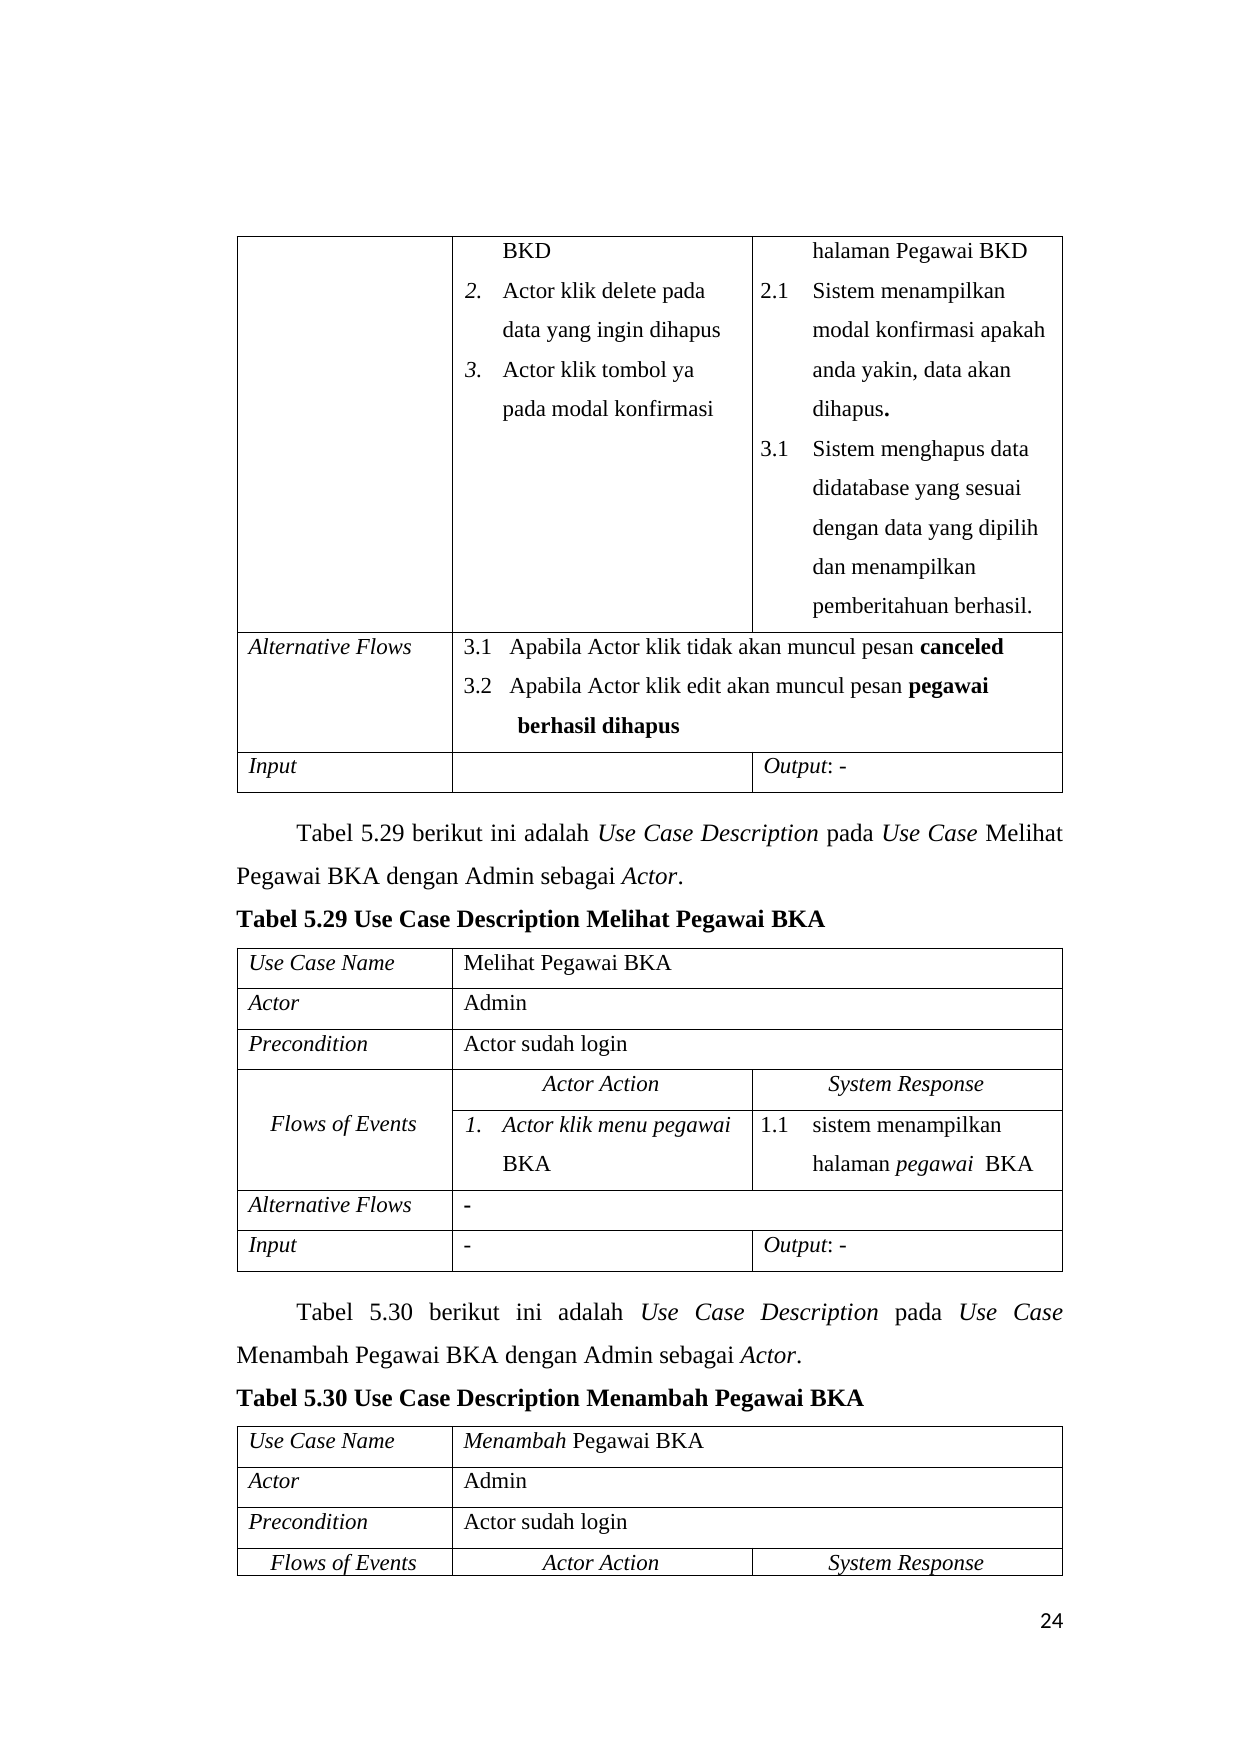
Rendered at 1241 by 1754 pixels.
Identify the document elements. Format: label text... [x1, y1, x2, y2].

table_cell Alternative Flows [238, 1191, 452, 1230]
table_cell Admin [453, 1468, 1062, 1507]
table_cell Actor Action [453, 1549, 752, 1575]
table_cell [453, 753, 752, 792]
table_cell Output: - [753, 1231, 1062, 1271]
table_cell Actor sudah login [453, 1030, 1062, 1069]
table_cell System Response [753, 1070, 1062, 1109]
table_header Menambah Pegawai BKA [453, 1427, 1062, 1467]
table_header Use Case Name [238, 949, 452, 988]
text Tabel 5.30 berikut ini adalah Use Case Description pada Use Case Menambah Pegawai BKA dengan Admin sebagai Actor. [236, 1297, 1063, 1368]
table_cell Actor Action [453, 1070, 752, 1109]
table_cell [453, 237, 752, 632]
table_cell Actor [238, 989, 452, 1028]
text Tabel 5.30 Use Case Description Menambah Pegawai BKA [236, 1383, 1063, 1412]
table_cell Input [238, 1231, 452, 1271]
table_cell - [453, 1231, 752, 1271]
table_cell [753, 237, 1062, 632]
table_cell 3.1 Apabila Actor klik tidak akan muncul pesan canceled 3.2 Apabila Actor klik edit akan muncul pesan pegawai berhasil dihapus [453, 633, 1062, 752]
table_cell Actor sudah login [453, 1508, 1062, 1548]
table_cell Precondition [238, 1030, 452, 1069]
table_cell Flows of Events [238, 1070, 452, 1189]
table_header Use Case Name [238, 1427, 452, 1467]
table_cell Input [238, 753, 452, 792]
table_cell Precondition [238, 1508, 452, 1548]
table_cell Actor [238, 1468, 452, 1507]
text Tabel 5.29 Use Case Description Melihat Pegawai BKA [236, 904, 1063, 933]
table_cell Admin [453, 989, 1062, 1028]
table_cell Alternative Flows [238, 633, 452, 752]
table_cell Actor klik menu pegawai BKA [453, 1111, 752, 1189]
table_cell - [453, 1191, 1062, 1230]
table_header Melihat Pegawai BKA [453, 949, 1062, 988]
table_cell Output: - [753, 753, 1062, 792]
table_cell sistem menampilkan halaman pegawai BKA [753, 1111, 1062, 1189]
table_cell System Response [753, 1549, 1062, 1575]
text Tabel 5.29 berikut ini adalah Use Case Description pada Use Case Melihat Pegawai BKA dengan Admin sebagai Actor. [236, 818, 1063, 890]
table_cell Flows of Events [238, 1549, 452, 1575]
